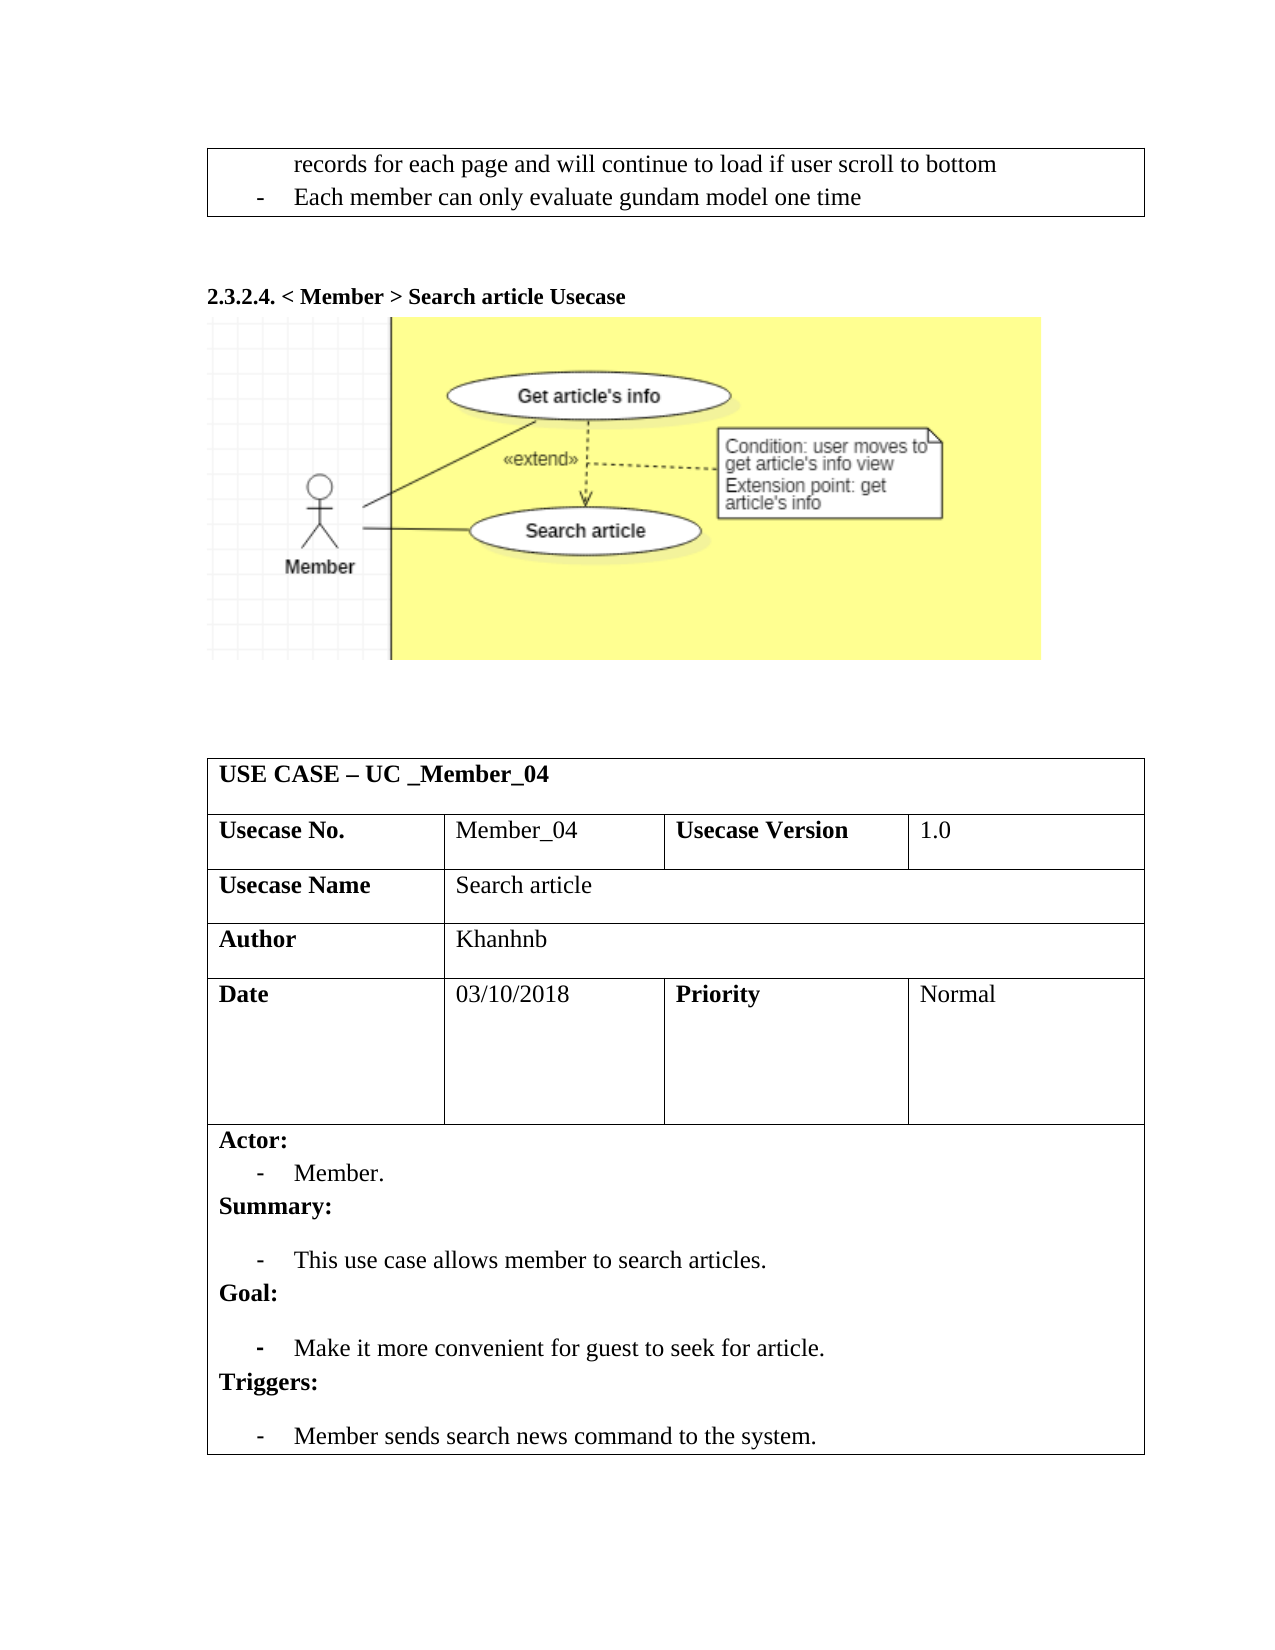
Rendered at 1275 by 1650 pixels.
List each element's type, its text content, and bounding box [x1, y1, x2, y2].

table_cell Khanhnb [445, 924, 1144, 978]
table_cell Search article [445, 870, 1144, 923]
table_cell Date [208, 979, 444, 1124]
table_cell Member_04 [445, 815, 664, 869]
table_cell Normal [909, 979, 1144, 1124]
table_cell 03/10/2018 [445, 979, 664, 1124]
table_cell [208, 1125, 1144, 1454]
table_cell Usecase No. [208, 815, 444, 869]
table_header USE CASE – UC _Member_04 [208, 759, 1144, 814]
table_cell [208, 149, 1144, 216]
table_cell Usecase Version [665, 815, 908, 869]
table_cell Author [208, 924, 444, 978]
table_cell Usecase Name [208, 870, 444, 923]
table_cell Priority [665, 979, 908, 1124]
picture [206, 317, 1042, 660]
table_cell 1.0 [909, 815, 1144, 869]
subtitle 2.3.2.4. < Member > Search article Usecase [207, 283, 1157, 309]
